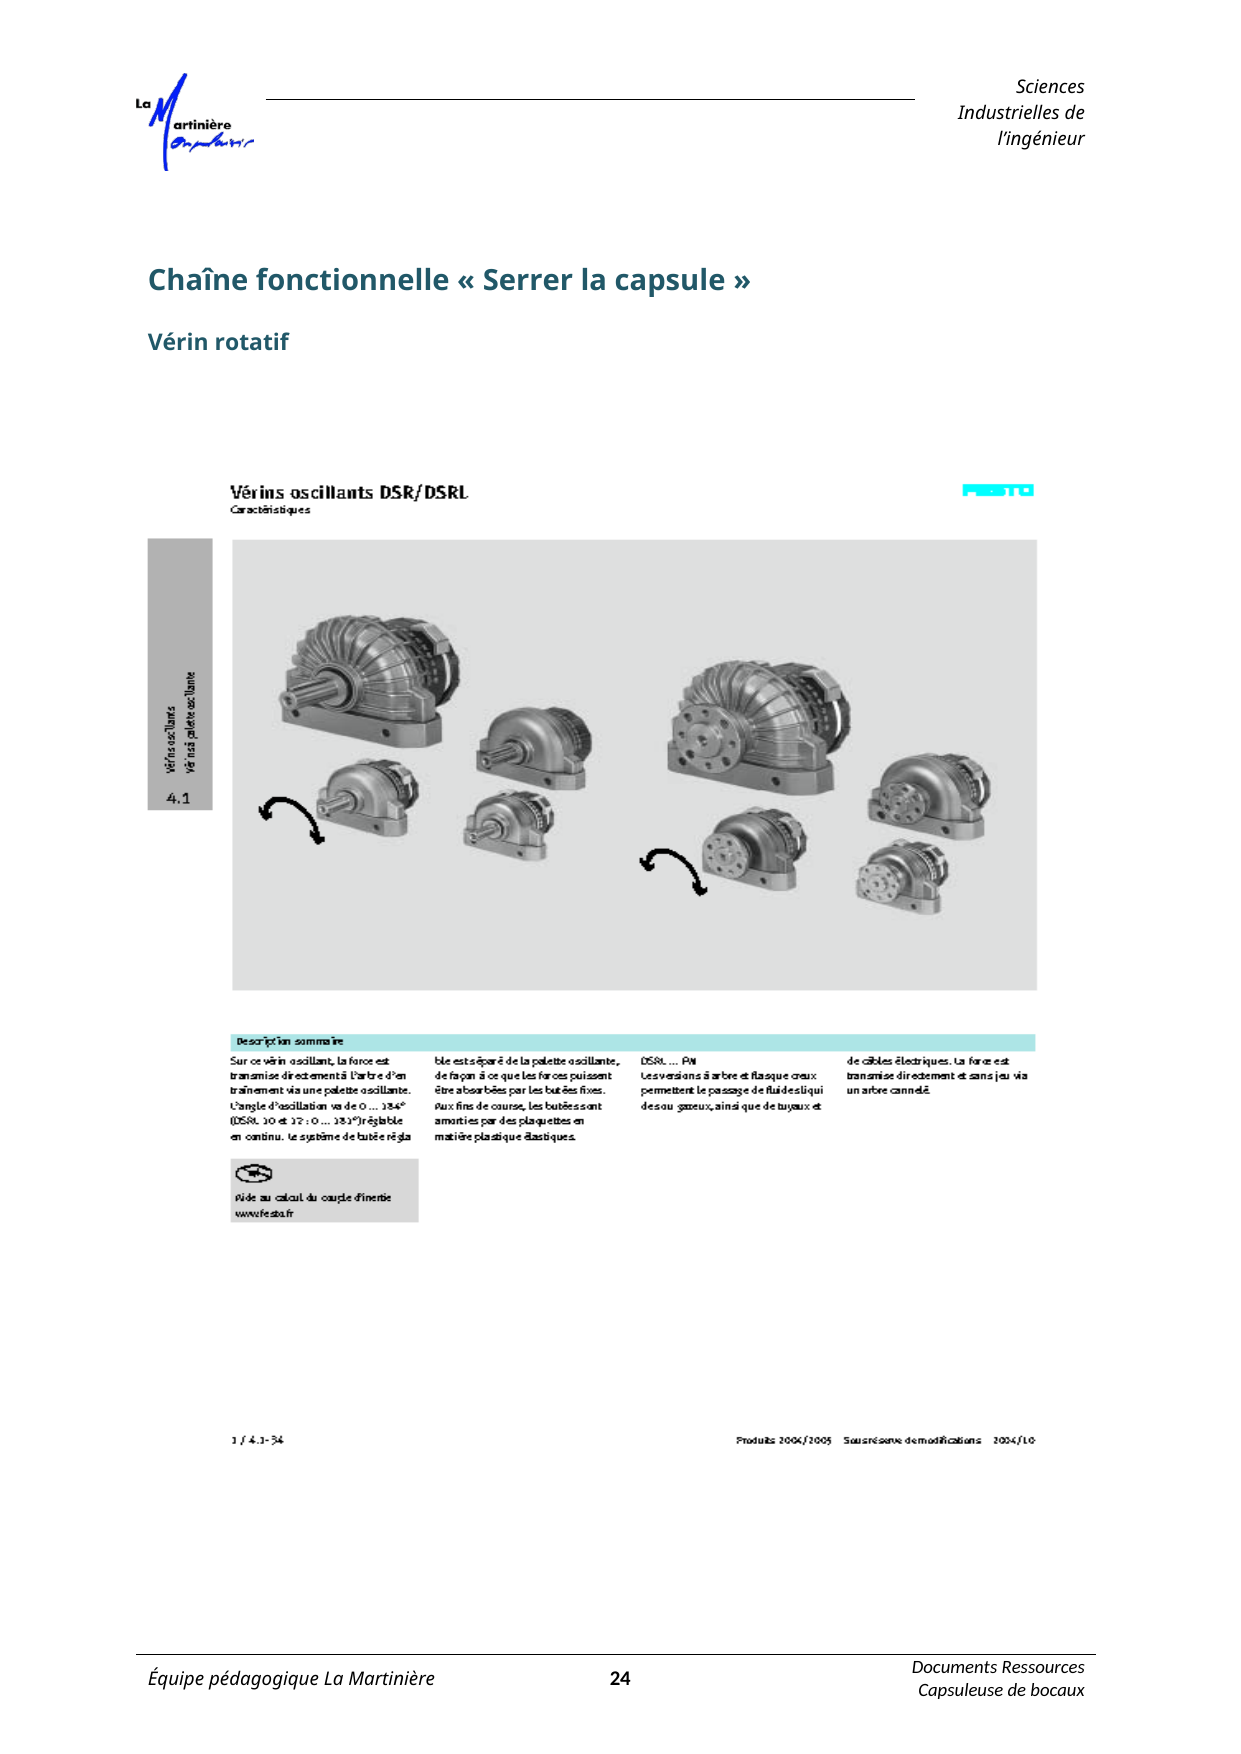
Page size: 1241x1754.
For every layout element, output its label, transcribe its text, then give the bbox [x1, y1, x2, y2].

subtitle Vérin rotatif [148, 326, 1093, 357]
picture [136, 73, 254, 171]
picture [147, 361, 1128, 1477]
subtitle Chaîne fonctionnelle « Serrer la capsule » [148, 259, 1093, 299]
